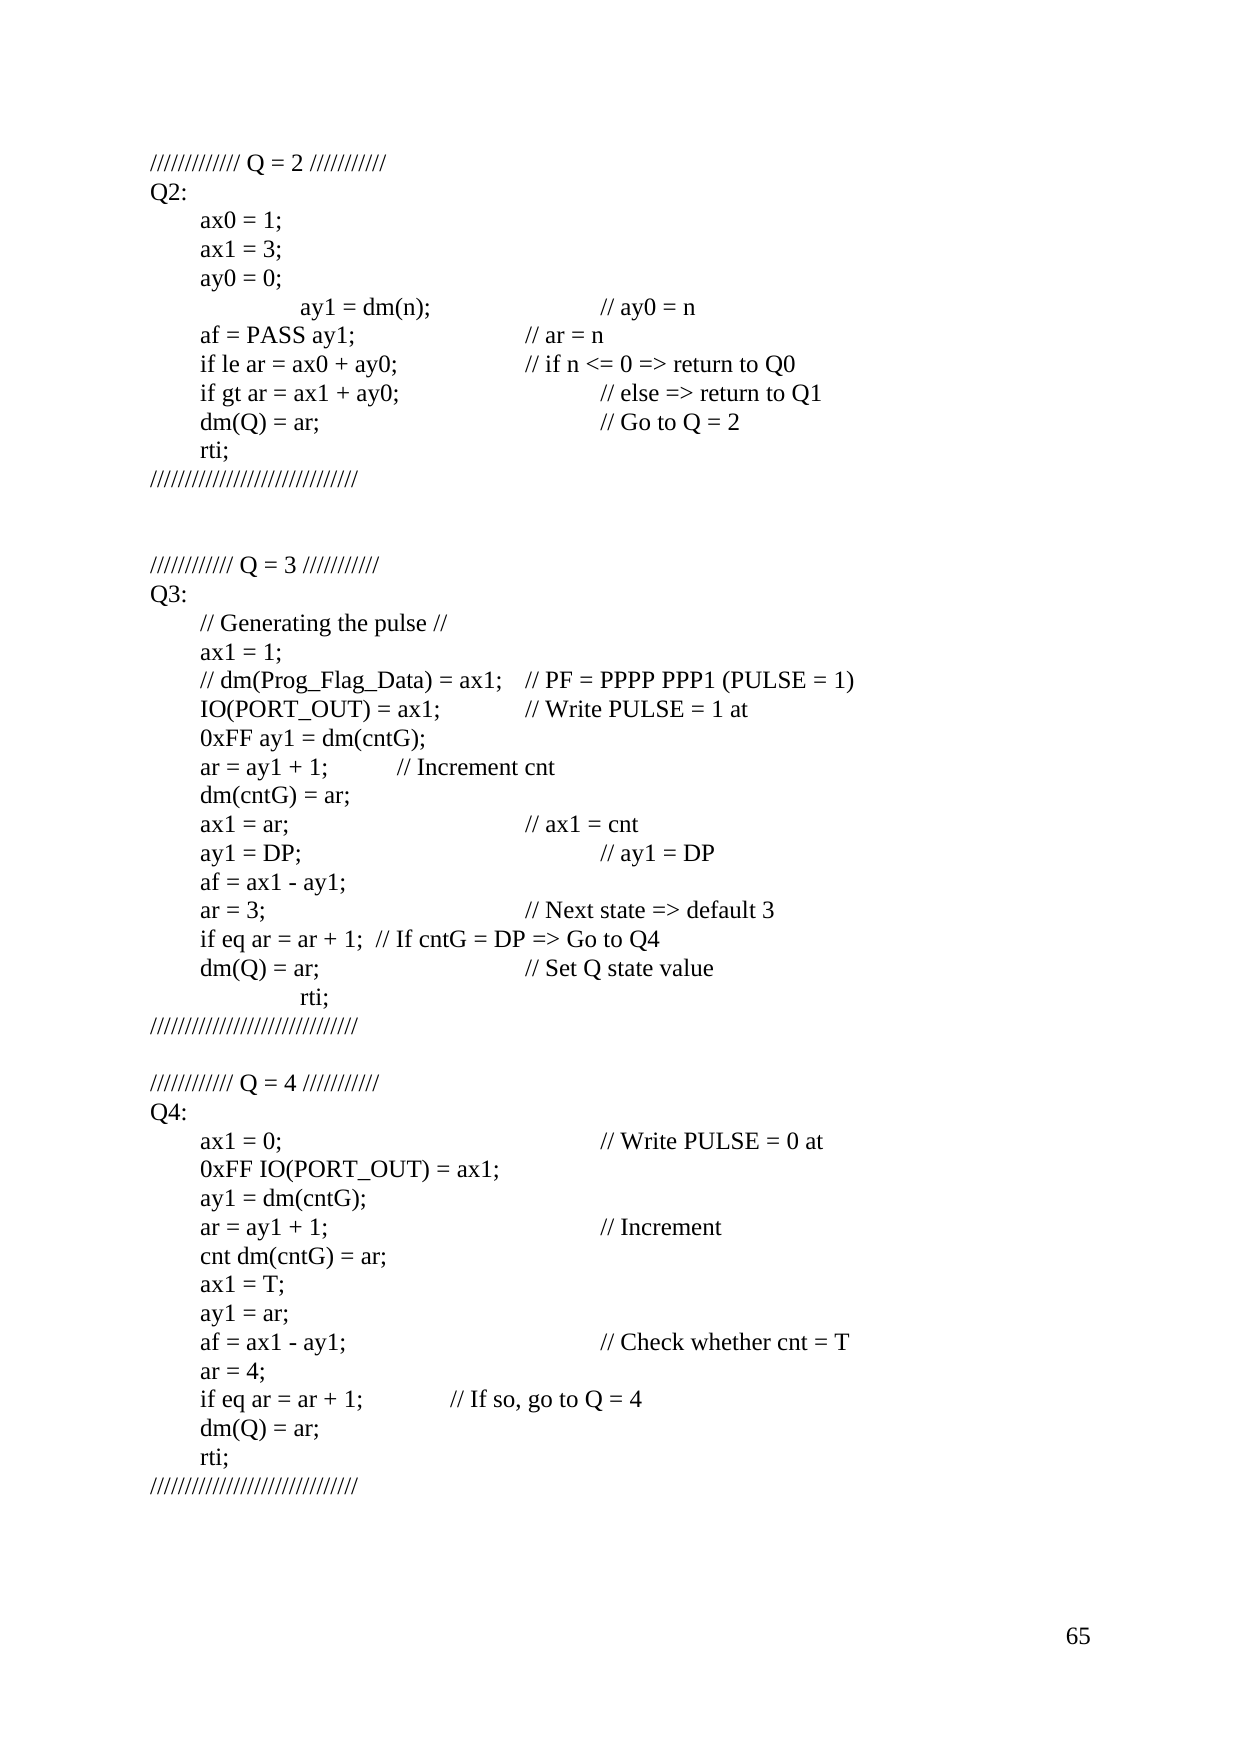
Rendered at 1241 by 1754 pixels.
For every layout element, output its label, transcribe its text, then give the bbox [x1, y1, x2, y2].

text af = PASS ay1; // ar = n [200, 321, 1182, 349]
text ax1 = 0; // Write PULSE = 0 at 0xFF IO(PORT_OUT) = ax1; [200, 1126, 882, 1183]
text af = ax1 - ay1; [200, 867, 1182, 896]
text af = ax1 - ay1; // Check whether cnt = T ar = 4; [200, 1327, 849, 1384]
text //////////// Q = 3 /////////// Q3: [150, 551, 381, 608]
text ///////////// Q = 2 /////////// Q2: [150, 148, 388, 206]
text if le ar = ax0 + ay0; // if n <= 0 => return to Q0 [200, 349, 1182, 378]
text ar = 3; // Next state => default 3 if eq ar = ar + 1; // If cntG = DP => Go to Q4 [200, 896, 775, 953]
text ar = ay1 + 1; // Increment cnt dm(cntG) = ar; [200, 1212, 758, 1269]
text ay1 = dm(cntG); [200, 1183, 1182, 1212]
text ////////////////////////////// [150, 1011, 1182, 1039]
text if gt ar = ax1 + ay0; // else => return to Q1 [200, 378, 1182, 407]
text rti; [200, 1442, 1182, 1471]
text IO(PORT_OUT) = ax1; // Write PULSE = 1 at 0xFF ay1 = dm(cntG); [200, 694, 807, 752]
text dm(Q) = ar; // Go to Q = 2 [200, 407, 1182, 436]
text ay1 = dm(n); // ay0 = n [300, 292, 1182, 321]
text //////////// Q = 4 /////////// Q4: [150, 1068, 381, 1126]
text // dm(Prog_Flag_Data) = ax1; // PF = PPPP PPP1 (PULSE = 1) [200, 666, 1182, 694]
text ax1 = 3; [200, 234, 1182, 263]
text ax0 = 1; [200, 206, 1182, 234]
text ////////////////////////////// [150, 1471, 1182, 1499]
text ////////////////////////////// [150, 464, 1182, 493]
text if eq ar = ar + 1; // If so, go to Q = 4 dm(Q) = ar; [200, 1384, 642, 1442]
text dm(Q) = ar; // Set Q state value rti; [200, 953, 714, 1011]
text ar = ay1 + 1; // Increment cnt dm(cntG) = ar; [200, 752, 555, 809]
text ax1 = T; ay1 = ar; [200, 1269, 302, 1327]
text ay1 = DP; // ay1 = DP [200, 838, 1182, 867]
text // Generating the pulse // ax1 = 1; [200, 608, 449, 666]
text rti; [200, 436, 1182, 464]
text ay0 = 0; [200, 263, 1182, 292]
text ax1 = ar; // ax1 = cnt [200, 809, 1182, 838]
